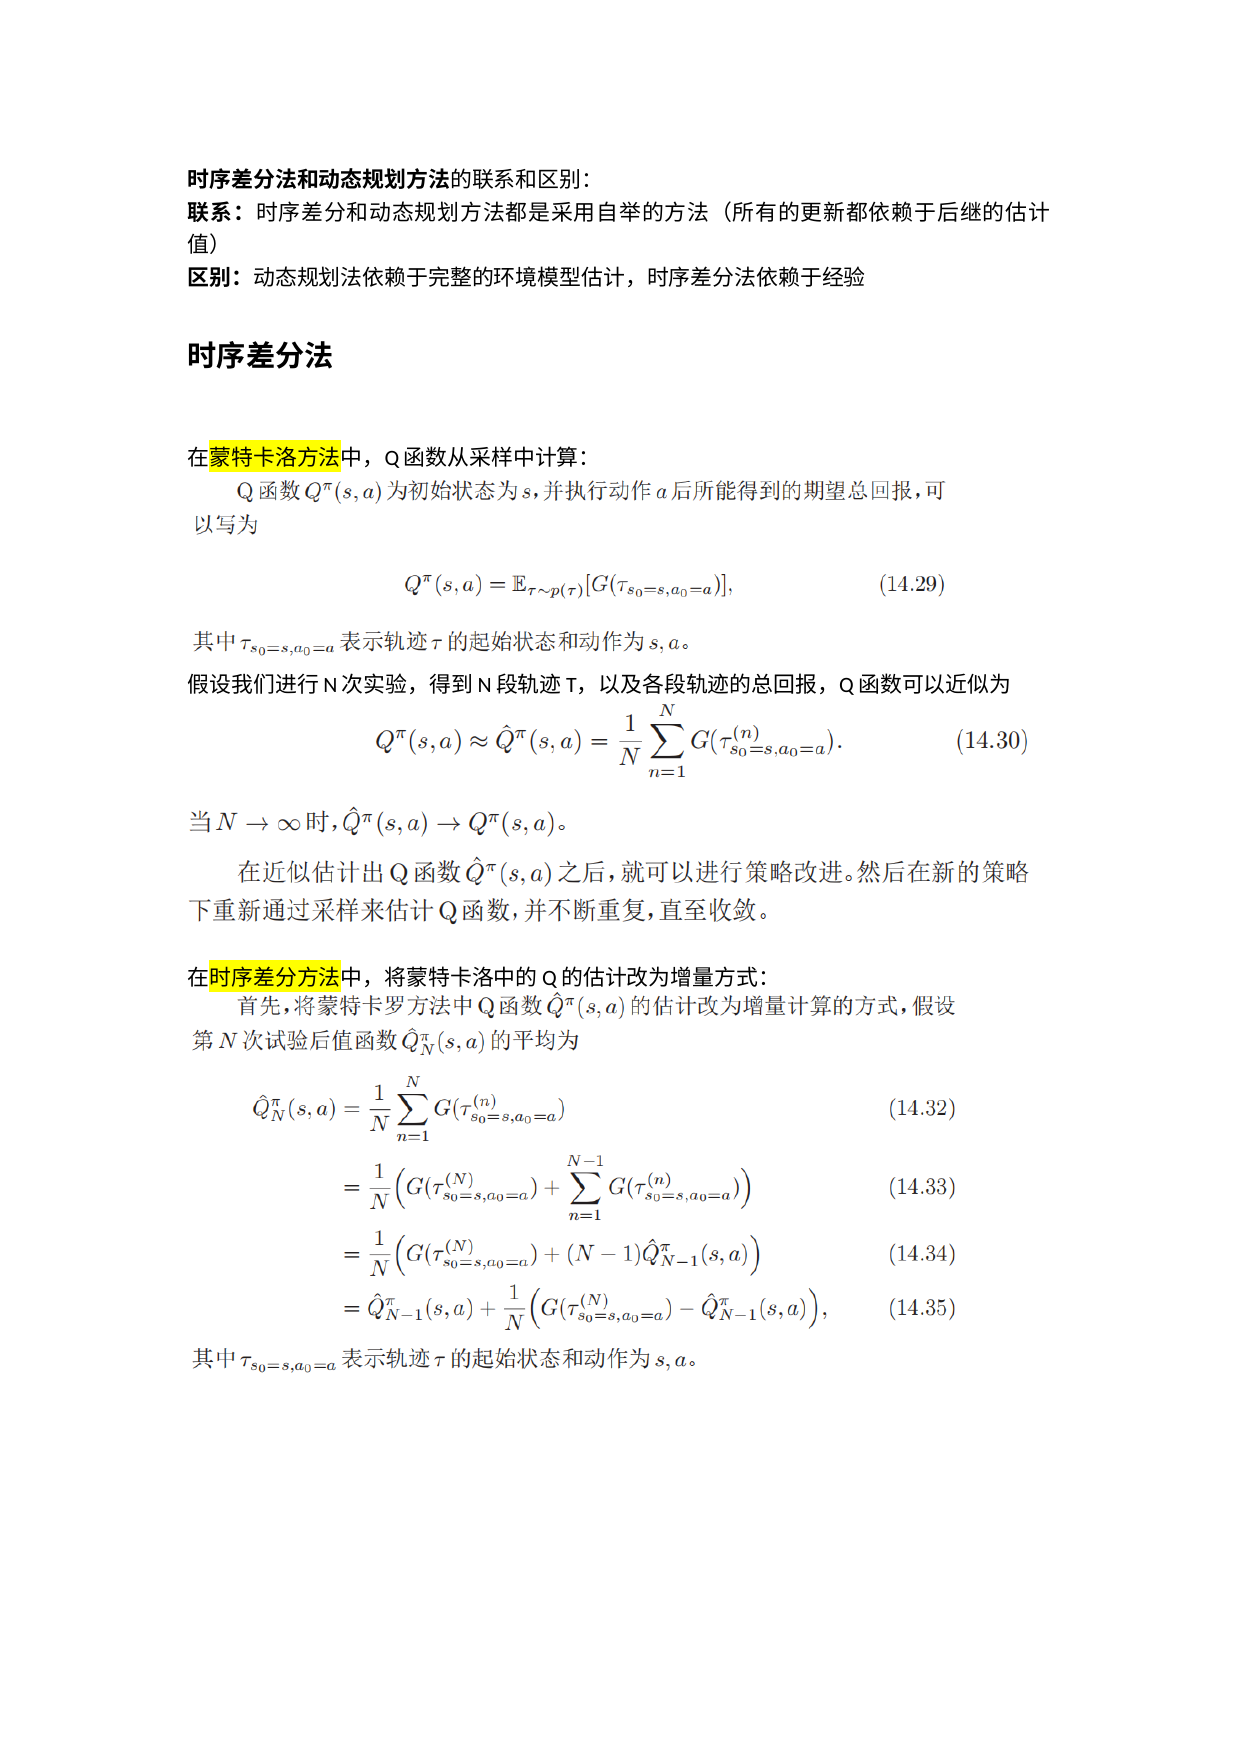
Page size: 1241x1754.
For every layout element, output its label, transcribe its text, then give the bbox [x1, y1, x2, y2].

text 在时序差分方法中，将蒙特卡洛中的Q的估计改为增量方式： [187, 959, 1053, 992]
text 联系：时序差分和动态规划方法都是采用自举的方法（所有的更新都依赖于后继的估计值） [187, 194, 1053, 259]
text 在蒙特卡洛方法中，Q函数从采样中计算： [187, 439, 1053, 472]
picture [187, 472, 951, 662]
text 时序差分法和动态规划方法的联系和区别： [187, 162, 1053, 194]
picture [187, 699, 1052, 925]
picture [187, 992, 955, 1376]
subtitle 时序差分法 [187, 321, 1053, 386]
text 假设我们进行N次实验，得到N段轨迹T，以及各段轨迹的总回报，Q函数可以近似为 [187, 667, 1053, 699]
text 区别：动态规划法依赖于完整的环境模型估计，时序差分法依赖于经验 [187, 259, 1053, 292]
